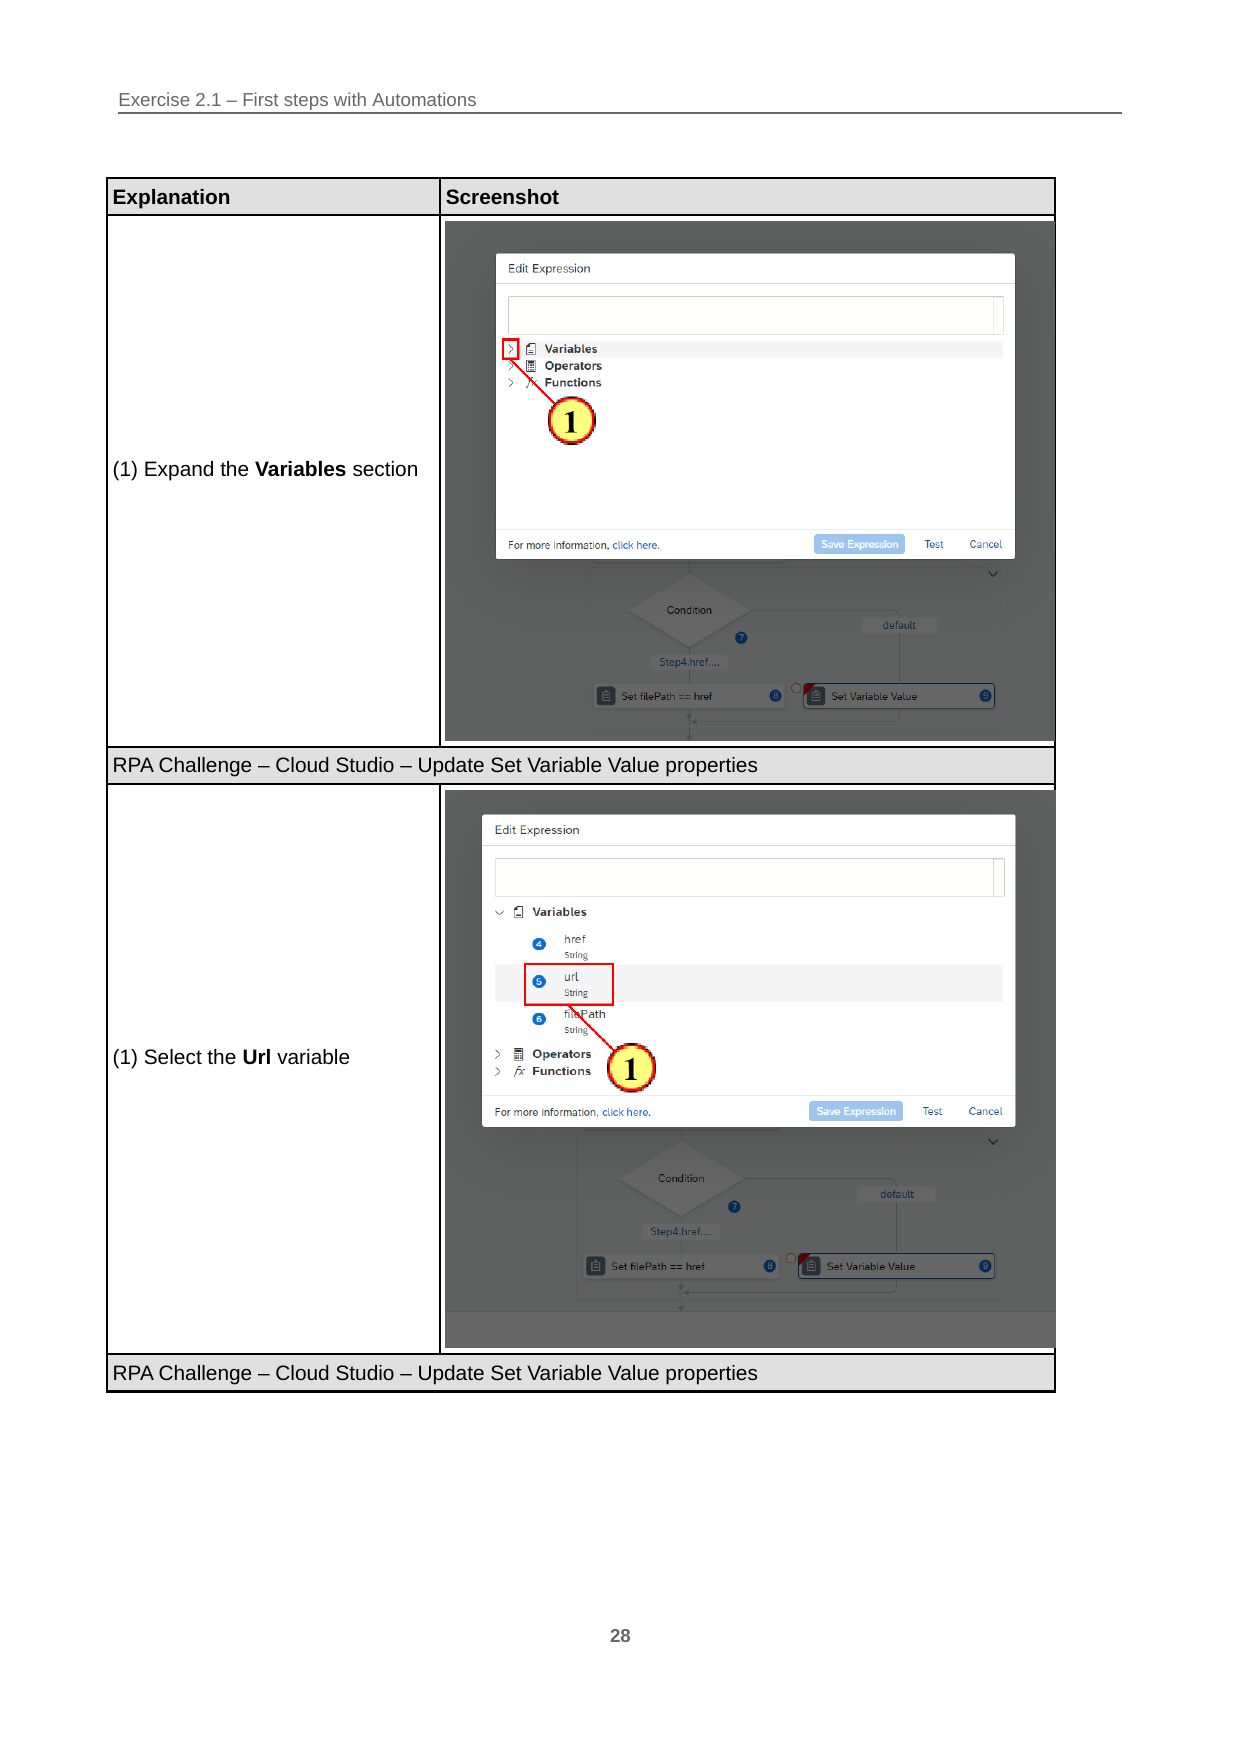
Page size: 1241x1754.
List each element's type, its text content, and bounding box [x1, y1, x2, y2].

table_cell [441, 785, 1054, 1353]
table_cell RPA Challenge – Cloud Studio – Update Set Variable Value properties [108, 1355, 1054, 1390]
picture [445, 790, 1056, 1348]
table_cell (1) Expand the Variables section [108, 216, 439, 746]
table_cell [441, 216, 1054, 746]
table_cell (1) Select the Url variable [108, 785, 439, 1353]
picture [445, 221, 1055, 741]
table_header Screenshot [441, 179, 1054, 214]
table_cell RPA Challenge – Cloud Studio – Update Set Variable Value properties [108, 748, 1054, 783]
table_header Explanation [108, 179, 439, 214]
